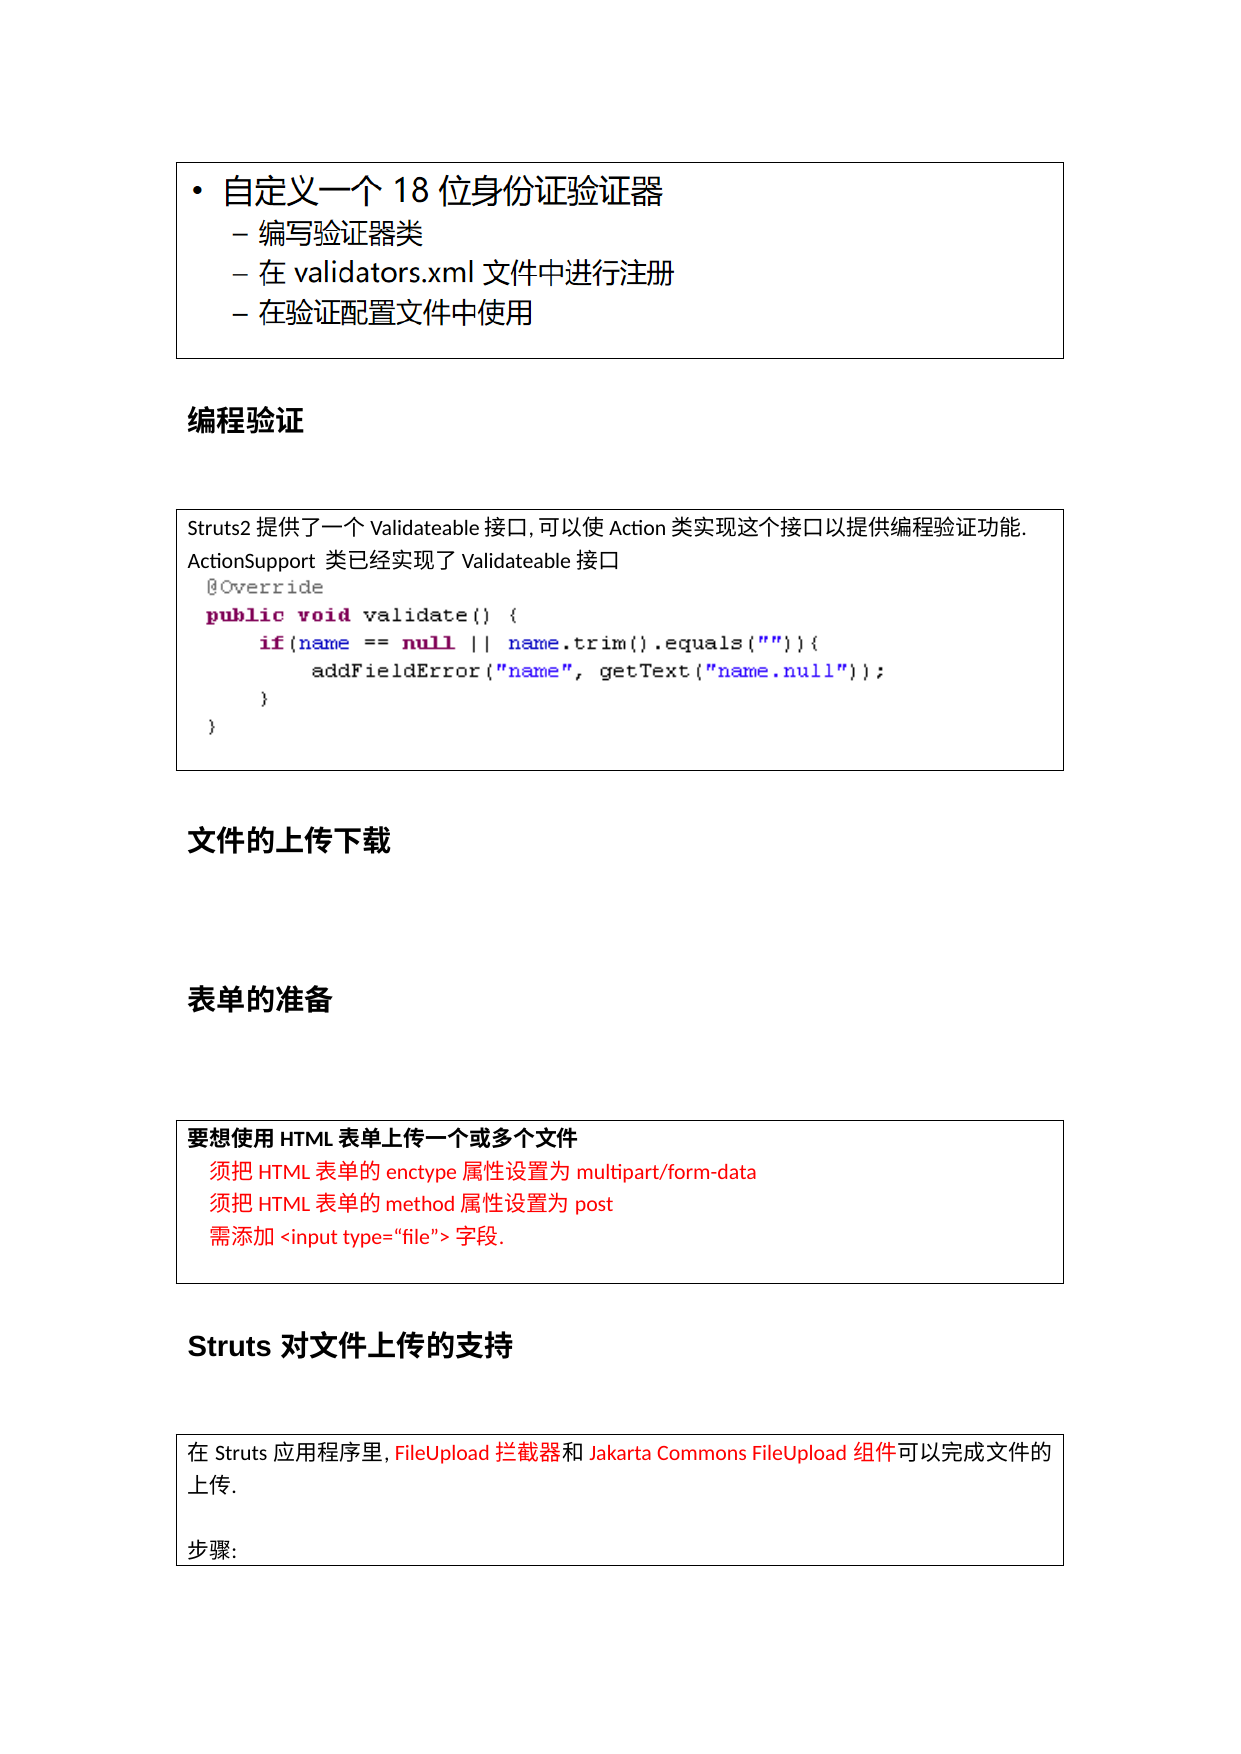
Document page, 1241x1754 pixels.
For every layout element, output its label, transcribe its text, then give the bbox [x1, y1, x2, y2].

subtitle 文件的上传下载 [187, 806, 1053, 871]
subtitle 表单的准备 [187, 965, 1053, 1030]
table_header Struts2 提供了一个 Validateable 接口, 可以使 Action 类实现这个接口以提供编程验证功能. ActionSupport 类已经实现了 Validateable 接口 [177, 510, 1063, 770]
subtitle 编程验证 [187, 386, 1053, 451]
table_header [177, 1435, 1063, 1565]
picture [187, 163, 704, 344]
picture [187, 574, 893, 743]
subtitle Struts 对文件上传的支持 [187, 1311, 1053, 1376]
table_header [177, 163, 1063, 358]
table_header 要想使用 HTML 表单上传一个或多个文件 须把 HTML 表单的 enctype 属性设置为 multipart/form-data 须把 HTML 表单的method 属性设置为 post 需添加 <input type=“file”> 字段. [177, 1121, 1063, 1283]
